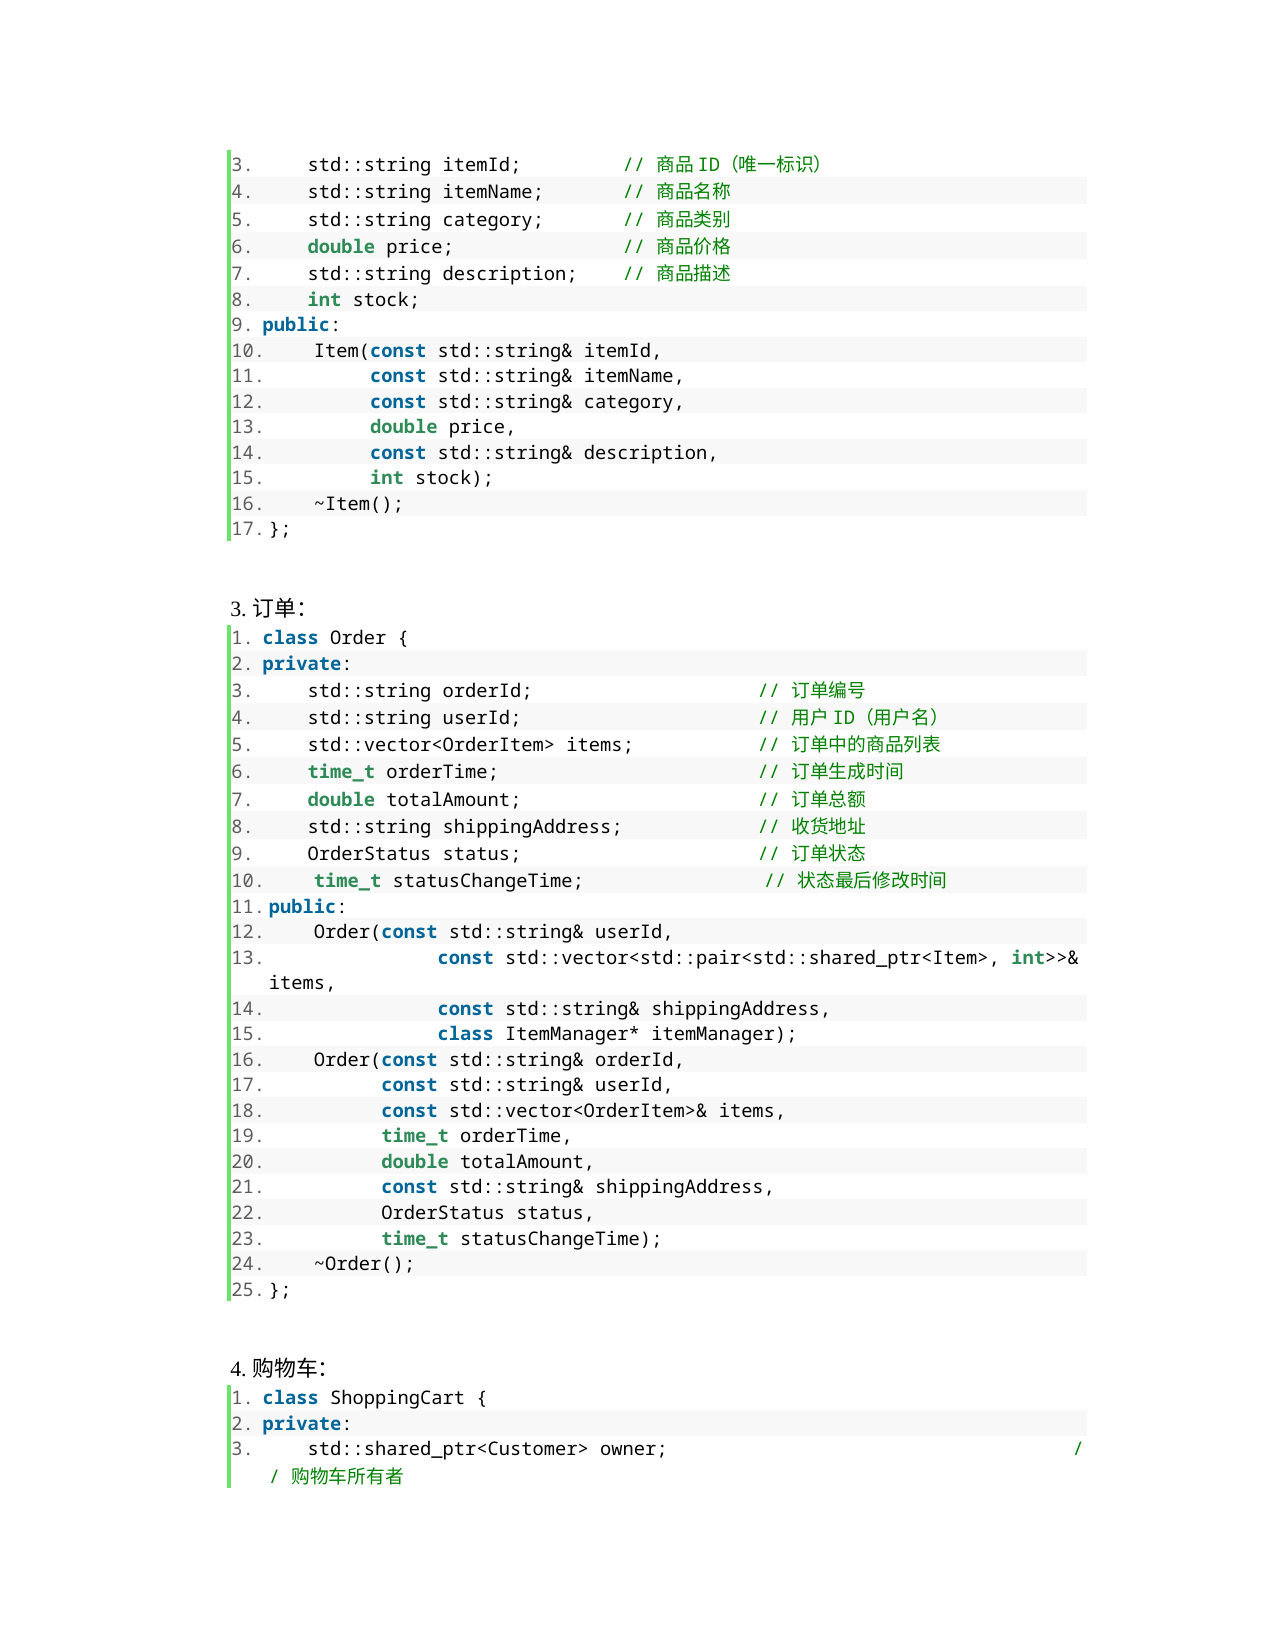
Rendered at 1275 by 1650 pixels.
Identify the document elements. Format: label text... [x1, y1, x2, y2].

list class Order { [227, 624, 1087, 650]
list const std::string& itemName, [231, 362, 1087, 388]
list Order(const std::string& orderId, [231, 1046, 1087, 1072]
list double totalAmount, [231, 1148, 1087, 1174]
list const std::string& shippingAddress, [231, 1174, 1087, 1199]
list std::string orderId; // 订单编号 [231, 676, 1087, 703]
list double price; // 商品价格 [231, 232, 1087, 259]
list time_t orderTime; // 订单生成时间 [231, 757, 1087, 784]
list std::string category; // 商品类别 [231, 204, 1087, 232]
list int stock; [231, 286, 1087, 311]
list std::string itemId; // 商品ID（唯一标识） [231, 150, 1087, 177]
list std::string userId; // 用户ID（用户名） [231, 703, 1087, 730]
list const std::string& category, [231, 388, 1087, 413]
list double totalAmount; // 订单总额 [231, 784, 1087, 811]
list const std::string& userId, [231, 1072, 1087, 1097]
list }; [231, 516, 1087, 541]
list public: [231, 893, 1087, 918]
list OrderStatus status, [231, 1199, 1087, 1225]
list private: [231, 1410, 1087, 1436]
list ~Item(); [231, 490, 1087, 516]
list private: [231, 650, 1087, 676]
list 4. 购物车： [186, 1343, 1087, 1385]
list const std::string& description, [231, 439, 1087, 464]
list Order(const std::string& userId, [231, 918, 1087, 944]
list std::string itemName; // 商品名称 [231, 177, 1087, 204]
list time_t statusChangeTime); [231, 1225, 1087, 1250]
list class ItemManager* itemManager); [231, 1021, 1087, 1046]
list const std::string& shippingAddress, [231, 995, 1087, 1021]
list }; [231, 1276, 1087, 1301]
list OrderStatus status; // 订单状态 [231, 839, 1087, 866]
list std::string shippingAddress; // 收货地址 [231, 811, 1087, 839]
list public: [231, 311, 1087, 337]
list const std::vector<OrderItem>& items, [231, 1097, 1087, 1123]
list std::vector<OrderItem> items; // 订单中的商品列表 [231, 730, 1087, 757]
list const std::vector<std::pair<std::shared_ptr<Item>, int>>& items, [231, 944, 1087, 995]
list class ShoppingCart { [231, 1385, 1087, 1410]
list Item(const std::string& itemId, [231, 337, 1087, 362]
list 3. 订单： [186, 583, 1087, 624]
list std::string description; // 商品描述 [231, 259, 1087, 286]
list time_t orderTime, [231, 1123, 1087, 1148]
list std::shared_ptr<Customer> owner; // 购物车所有者 [231, 1436, 1087, 1488]
list int stock); [231, 464, 1087, 490]
list double price, [231, 413, 1087, 439]
list ~Order(); [231, 1250, 1087, 1276]
list time_t statusChangeTime; // 状态最后修改时间 [231, 866, 1087, 893]
